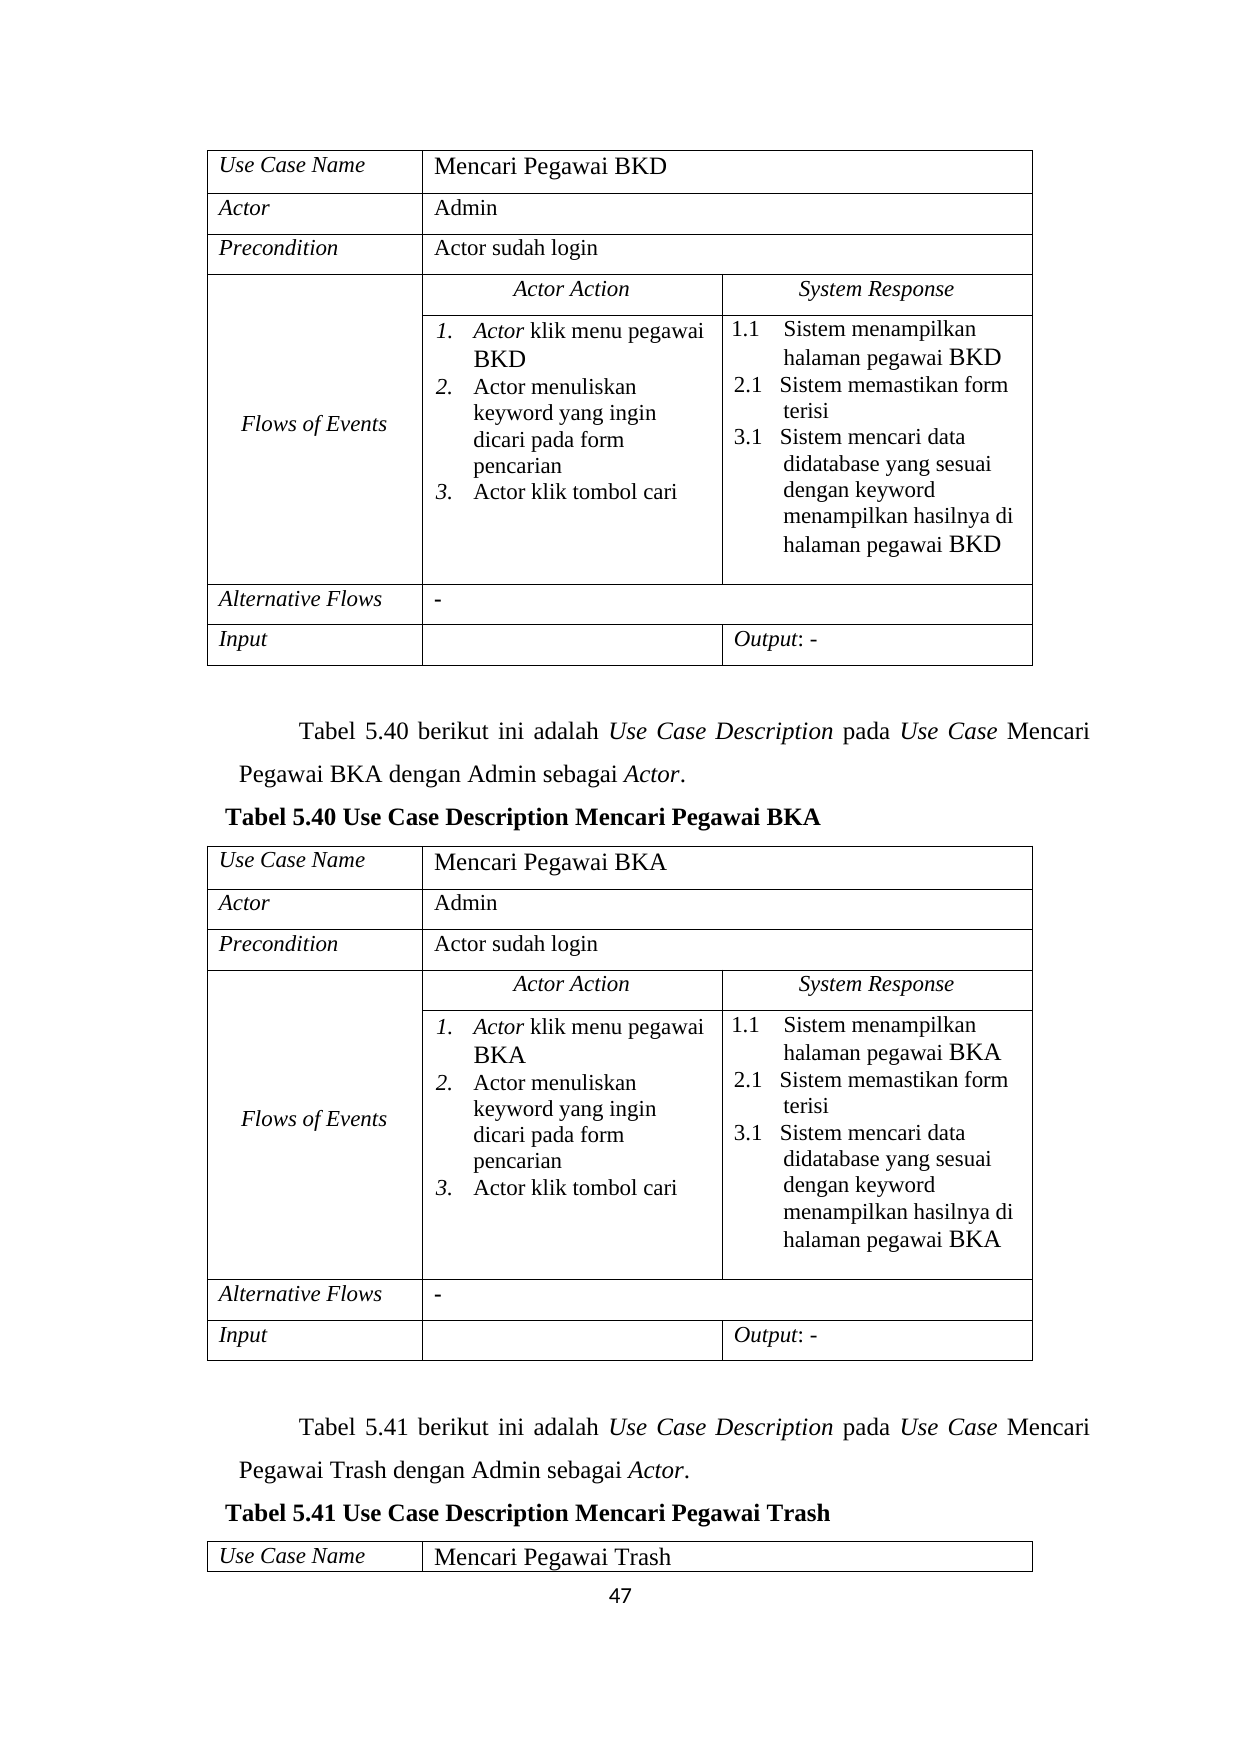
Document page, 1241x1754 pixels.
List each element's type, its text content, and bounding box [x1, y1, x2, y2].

table_cell Alternative Flows [208, 585, 422, 624]
table_cell - [423, 585, 1032, 624]
table_cell Actor klik menu pegawai BKA Actor menuliskan keyword yang ingin dicari pada form pencarian Actor klik tombol cari [423, 1011, 722, 1279]
table_cell - [423, 1280, 1032, 1320]
table_cell Actor [208, 194, 422, 233]
table_cell Actor Action [423, 275, 722, 314]
table_cell Precondition [208, 235, 422, 274]
table_cell Flows of Events [208, 275, 422, 584]
table_cell System Response [723, 275, 1032, 314]
table_cell Sistem menampilkan halaman pegawai BKD 2.1 Sistem memastikan form terisi 3.1 Sistem mencari data didatabase yang sesuai dengan keyword menampilkan hasilnya di halaman pegawai BKD [723, 316, 1032, 584]
table_cell Precondition [208, 930, 422, 969]
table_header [423, 1542, 1032, 1571]
table_cell Admin [423, 890, 1032, 929]
table_header Use Case Name [208, 847, 422, 888]
table_cell Actor sudah login [423, 235, 1032, 274]
text Tabel 5.40 berikut ini adalah Use Case Description pada Use Case Mencari Pegawai BKA dengan Admin sebagai Actor. [239, 716, 1090, 788]
table_cell [423, 625, 722, 665]
table_cell [423, 1321, 722, 1360]
table_cell System Response [723, 971, 1032, 1010]
table_cell Actor sudah login [423, 930, 1032, 969]
table_cell Admin [423, 194, 1032, 233]
table_header Use Case Name [208, 1542, 422, 1571]
table_cell Flows of Events [208, 971, 422, 1279]
table_header Mencari Pegawai BKD [423, 151, 1032, 193]
table_header Use Case Name [208, 151, 422, 193]
text Tabel 5.40 Use Case Description Mencari Pegawai BKA [225, 802, 1090, 831]
table_cell Actor [208, 890, 422, 929]
table_header Mencari Pegawai BKA [423, 847, 1032, 888]
text Tabel 5.41 Use Case Description Mencari Pegawai Trash [225, 1498, 1090, 1527]
table_cell Output: - [723, 625, 1032, 665]
table_cell Sistem menampilkan halaman pegawai BKA 2.1 Sistem memastikan form terisi 3.1 Sistem mencari data didatabase yang sesuai dengan keyword menampilkan hasilnya di halaman pegawai BKA [723, 1011, 1032, 1279]
table_cell Input [208, 625, 422, 665]
table_cell Alternative Flows [208, 1280, 422, 1320]
table_cell Actor Action [423, 971, 722, 1010]
table_cell Actor klik menu pegawai BKD Actor menuliskan keyword yang ingin dicari pada form pencarian Actor klik tombol cari [423, 316, 722, 584]
table_cell Output: - [723, 1321, 1032, 1360]
table_cell Input [208, 1321, 422, 1360]
text Tabel 5.41 berikut ini adalah Use Case Description pada Use Case Mencari Pegawai Trash dengan Admin sebagai Actor. [239, 1412, 1090, 1483]
